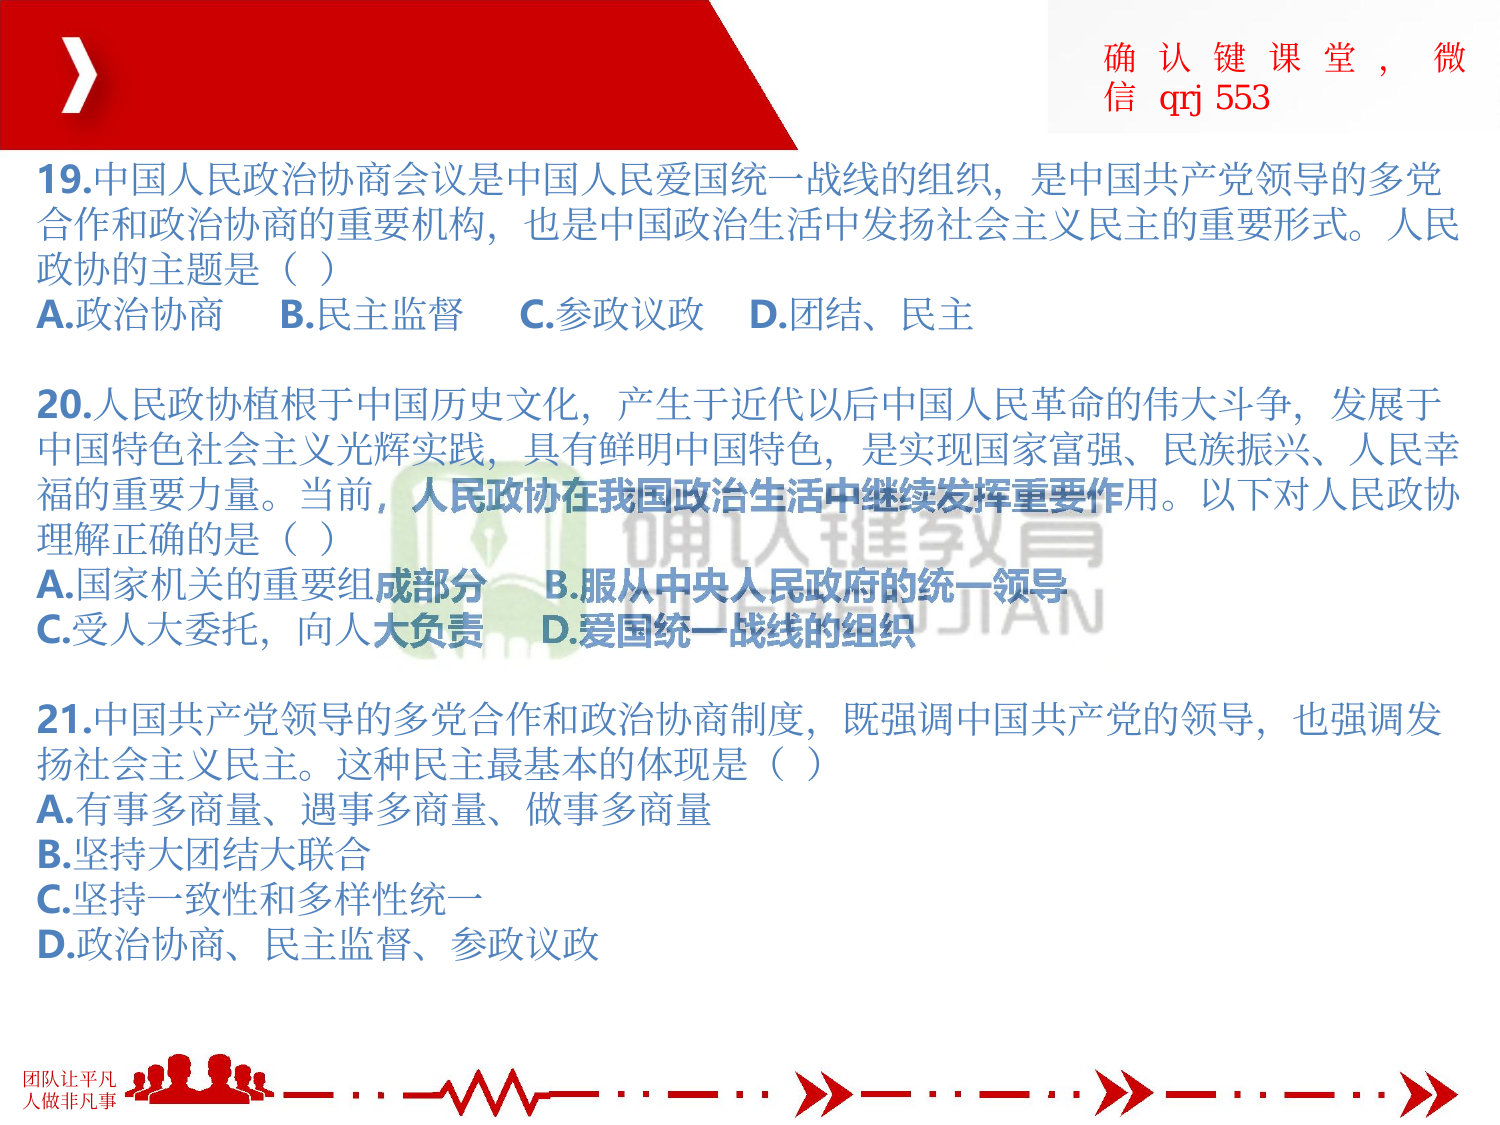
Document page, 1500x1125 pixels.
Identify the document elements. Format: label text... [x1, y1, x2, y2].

text 19.中国人民政治协商会议是中国人民爱国统一战线的组织，是中国共产党领导的多党 [36, 153, 1486, 203]
text 合作和政治协商的重要机构，也是中国政治生活中发扬社会主义民主的重要形式。人民 [36, 203, 1486, 248]
text C.坚持一致性和多样性统一 [36, 878, 1468, 923]
text A.政治协商 B.民主监督 C.参政议政 D.团结、民主 [36, 288, 1004, 338]
text 理解正确的是（ ） [36, 518, 400, 563]
text 用。以下对人民政协 [1123, 468, 1486, 518]
text A.国家机关的重要组 [36, 563, 400, 608]
text B.坚持大团结大联合 [36, 833, 1468, 878]
text A.有事多商量、遇事多商量、做事多商量 [36, 788, 1468, 833]
text 人做非凡事 [23, 1094, 142, 1113]
text D.政治协商、民主监督、参政议政 [36, 923, 1468, 968]
text 福的重要力量。当前 [36, 468, 400, 518]
text 政协的主题是（ ） [36, 248, 1486, 293]
text 21.中国共产党领导的多党合作和政治协商制度，既强调中国共产党的领导，也强调发 [36, 693, 1468, 743]
text 扬社会主义民主。这种民主最基本的体现是（ ） [36, 743, 1468, 788]
text 20.人民政协植根于中国历史文化，产生于近代以后中国人民革命的伟大斗争，发展于 [36, 378, 1486, 428]
text C.受人大委托，向人 [36, 608, 400, 653]
picture [0, 0, 1500, 1125]
text 中国特色社会主义光辉实践，具有鲜明中国特色，是实现国家富强、民族振兴、人民幸 [36, 428, 1486, 473]
text 确 认 键 课 堂 ， 微 信 qrj 553 [1104, 40, 1500, 117]
text 团队让平凡 [23, 1071, 142, 1090]
